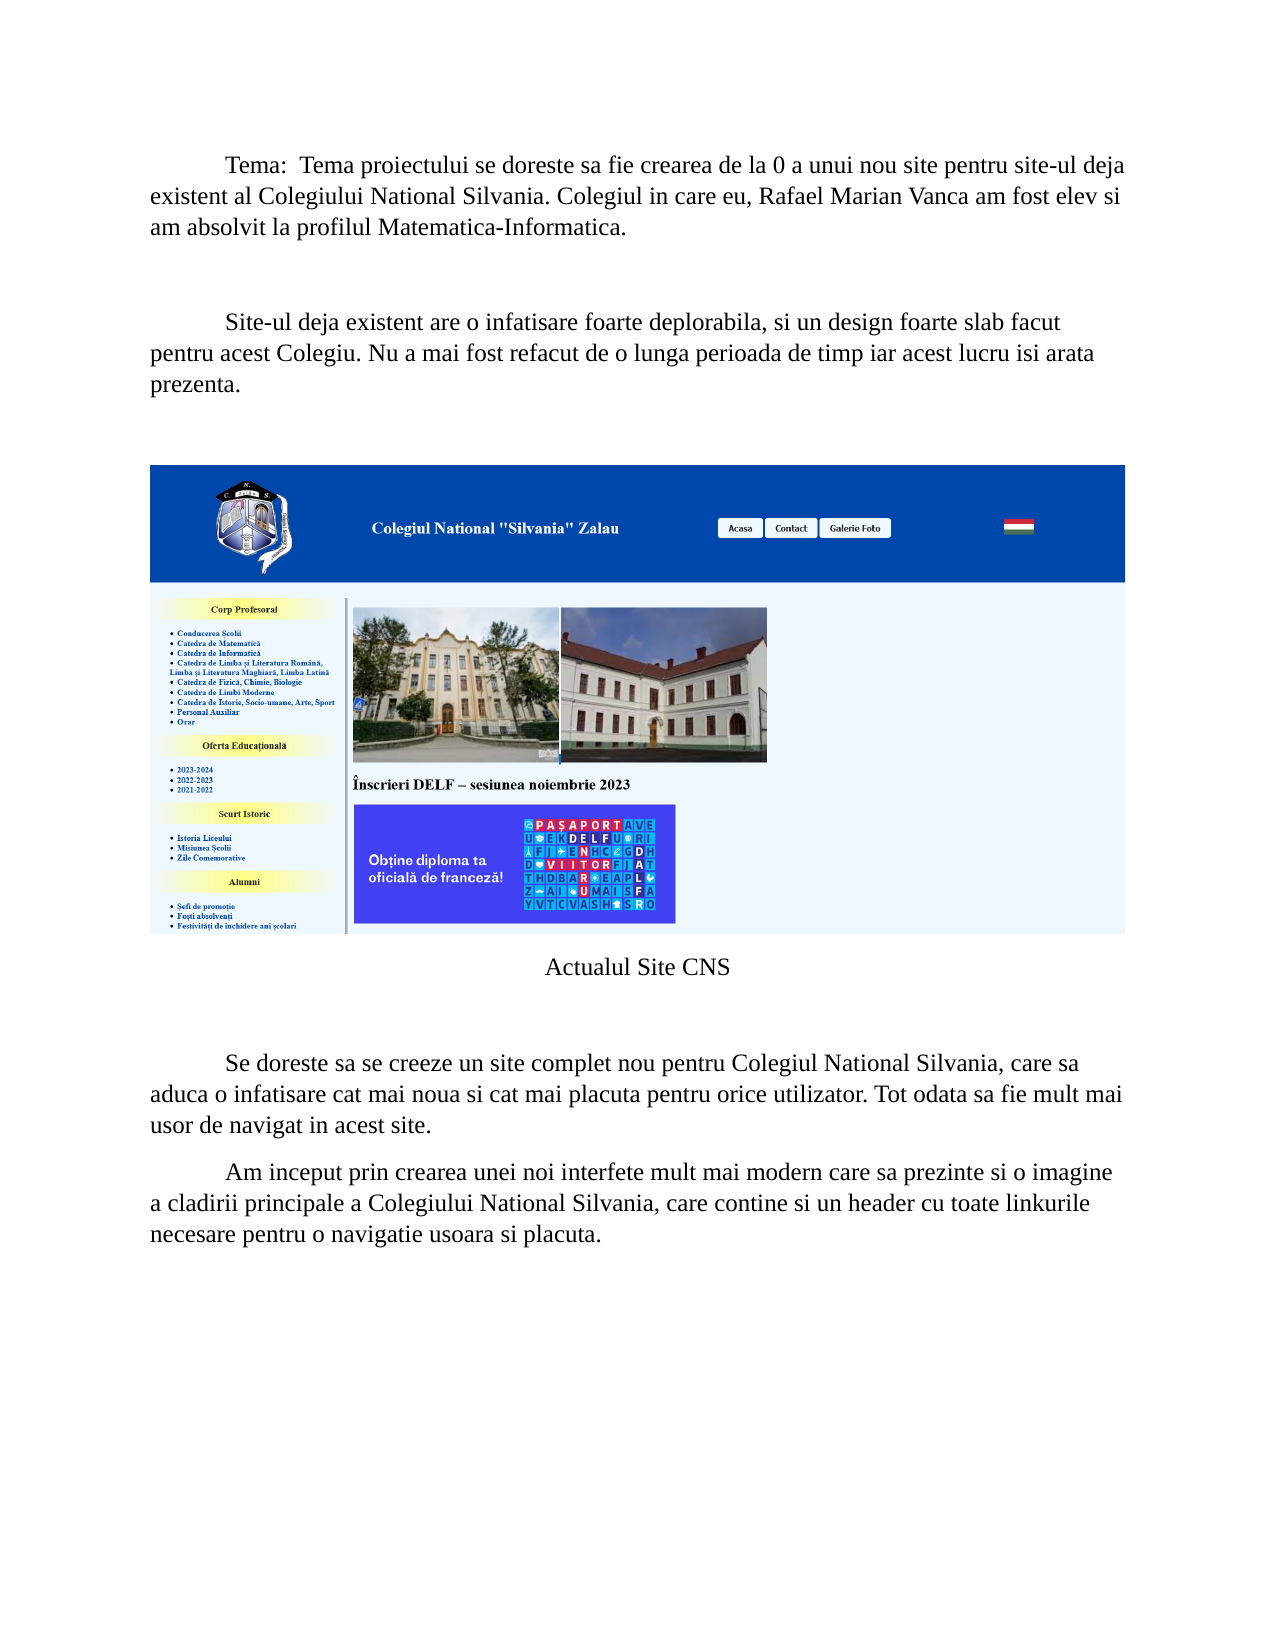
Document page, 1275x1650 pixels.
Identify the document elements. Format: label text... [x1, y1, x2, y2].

text Site-ul deja existent are o infatisare foarte deplorabila, si un design foarte slab facut pentru acest Colegiu. Nu a mai fost refacut de o lunga perioada de timp iar acest lucru isi arata prezenta. [150, 307, 1125, 398]
text Am inceput prin crearea unei noi interfete mult mai modern care sa prezinte si o imagine a cladirii principale a Colegiului National Silvania, care contine si un header cu toate linkurile necesare pentru o navigatie usoara si placuta. [150, 1157, 1125, 1248]
picture [150, 465, 1125, 934]
text Actualul Site CNS [150, 952, 1125, 981]
text Se doreste sa se creeze un site complet nou pentru Colegiul National Silvania, care sa aduca o infatisare cat mai noua si cat mai placuta pentru orice utilizator. Tot odata sa fie mult mai usor de navigat in acest site. [150, 1048, 1125, 1138]
text Tema: Tema proiectului se doreste sa fie crearea de la 0 a unui nou site pentru site-ul deja existent al Colegiului National Silvania. Colegiul in care eu, Rafael Marian Vanca am fost elev si am absolvit la profilul Matematica-Informatica. [150, 150, 1125, 241]
